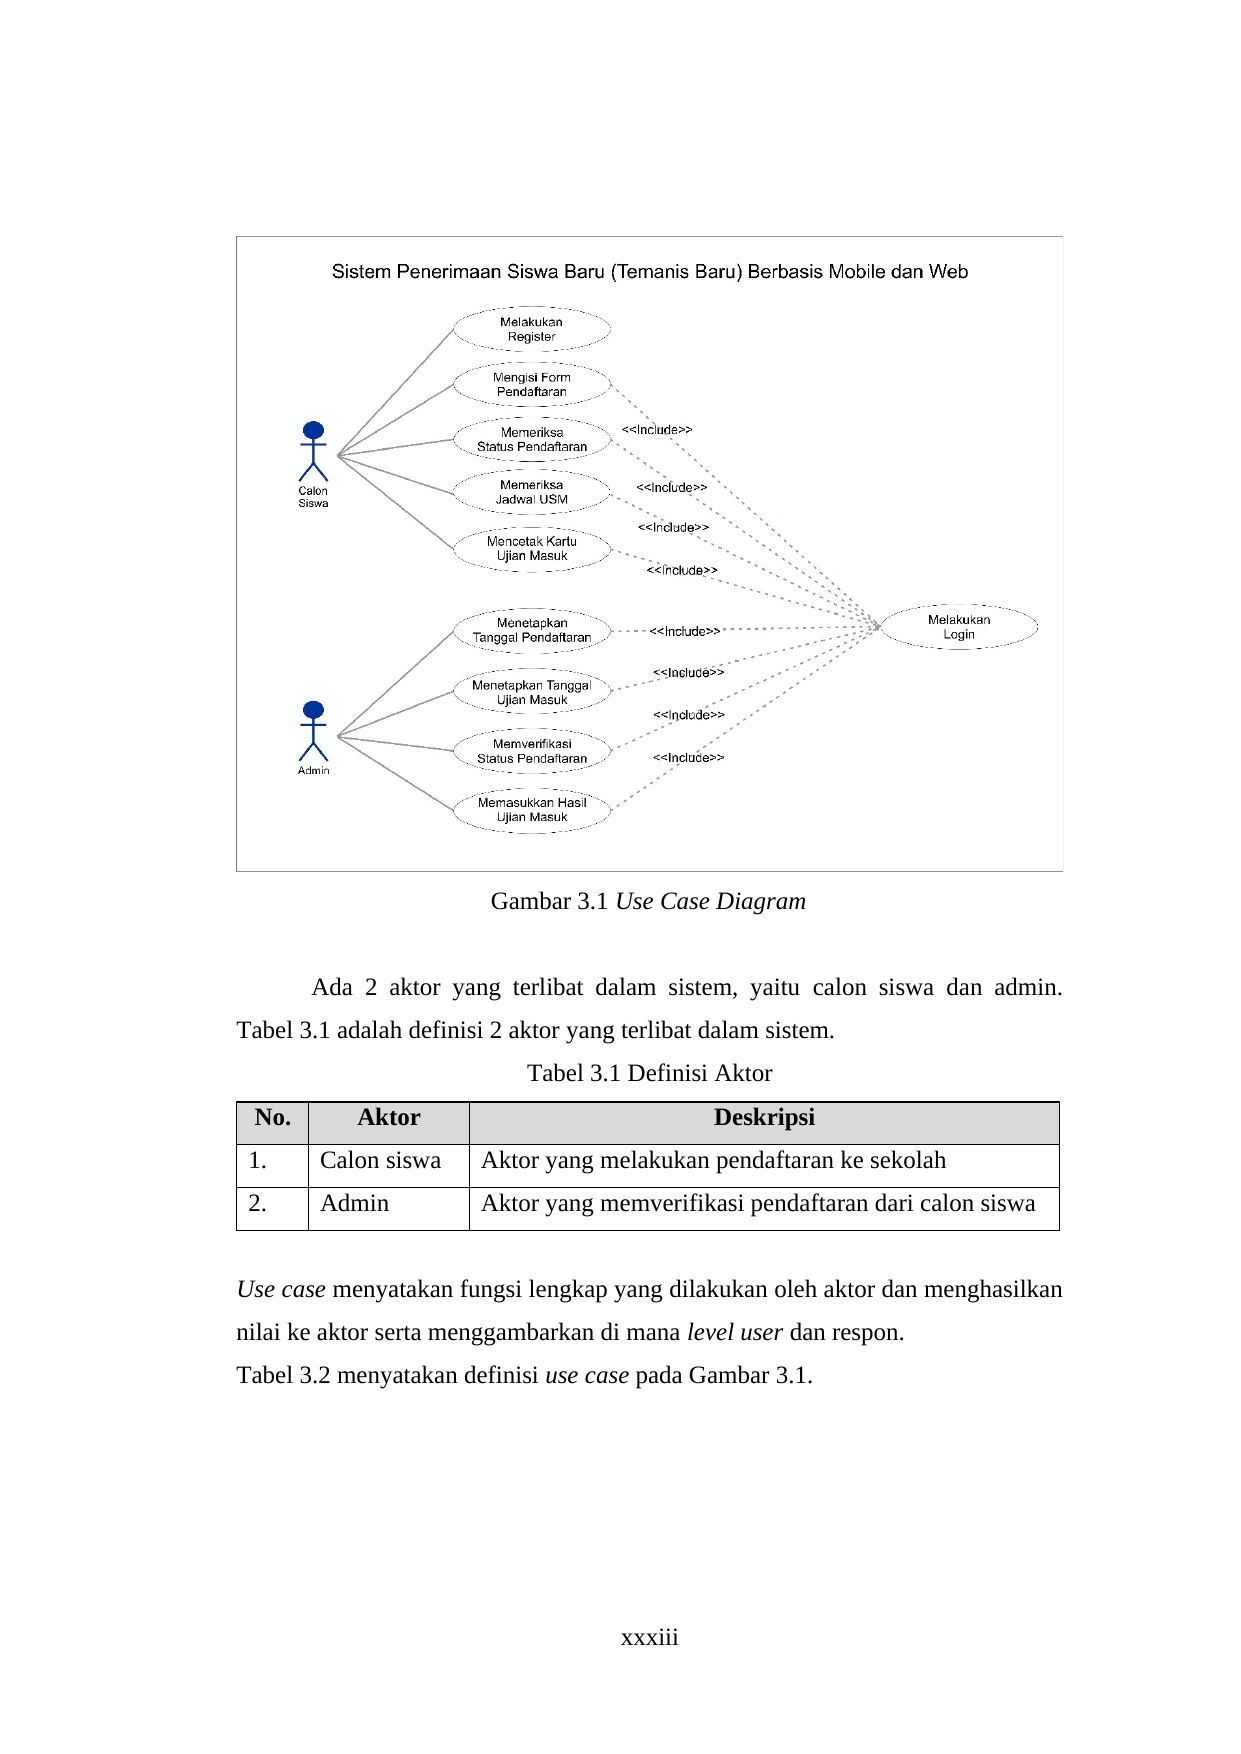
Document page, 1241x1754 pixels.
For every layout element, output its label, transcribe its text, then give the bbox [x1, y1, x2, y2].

table_cell Calon siswa [309, 1145, 469, 1187]
table_cell Aktor yang memverifikasi pendaftaran dari calon siswa [470, 1188, 1059, 1230]
table_header Deskripsi [470, 1103, 1059, 1144]
table_header No. [237, 1103, 308, 1144]
text Ada 2 aktor yang terlibat dalam sistem, yaitu calon siswa dan admin. Tabel 3.1 adalah definisi 2 aktor yang terlibat dalam sistem. [236, 972, 1063, 1044]
text Gambar 3.1 Use Case Diagram [236, 886, 1063, 914]
table_header Aktor [309, 1103, 469, 1144]
picture [236, 236, 1064, 872]
text Tabel 3.2 menyatakan definisi use case pada Gambar 3.1. [236, 1361, 1063, 1389]
text Tabel 3.1 Definisi Aktor [236, 1058, 1063, 1087]
text Use case menyatakan fungsi lengkap yang dilakukan oleh aktor dan menghasilkan nilai ke aktor serta menggambarkan di mana level user dan respon. [236, 1274, 1063, 1346]
table_cell Admin [309, 1188, 469, 1230]
table_cell Aktor yang melakukan pendaftaran ke sekolah [470, 1145, 1059, 1187]
table_cell 1. [237, 1145, 308, 1187]
table_cell 2. [237, 1188, 308, 1230]
